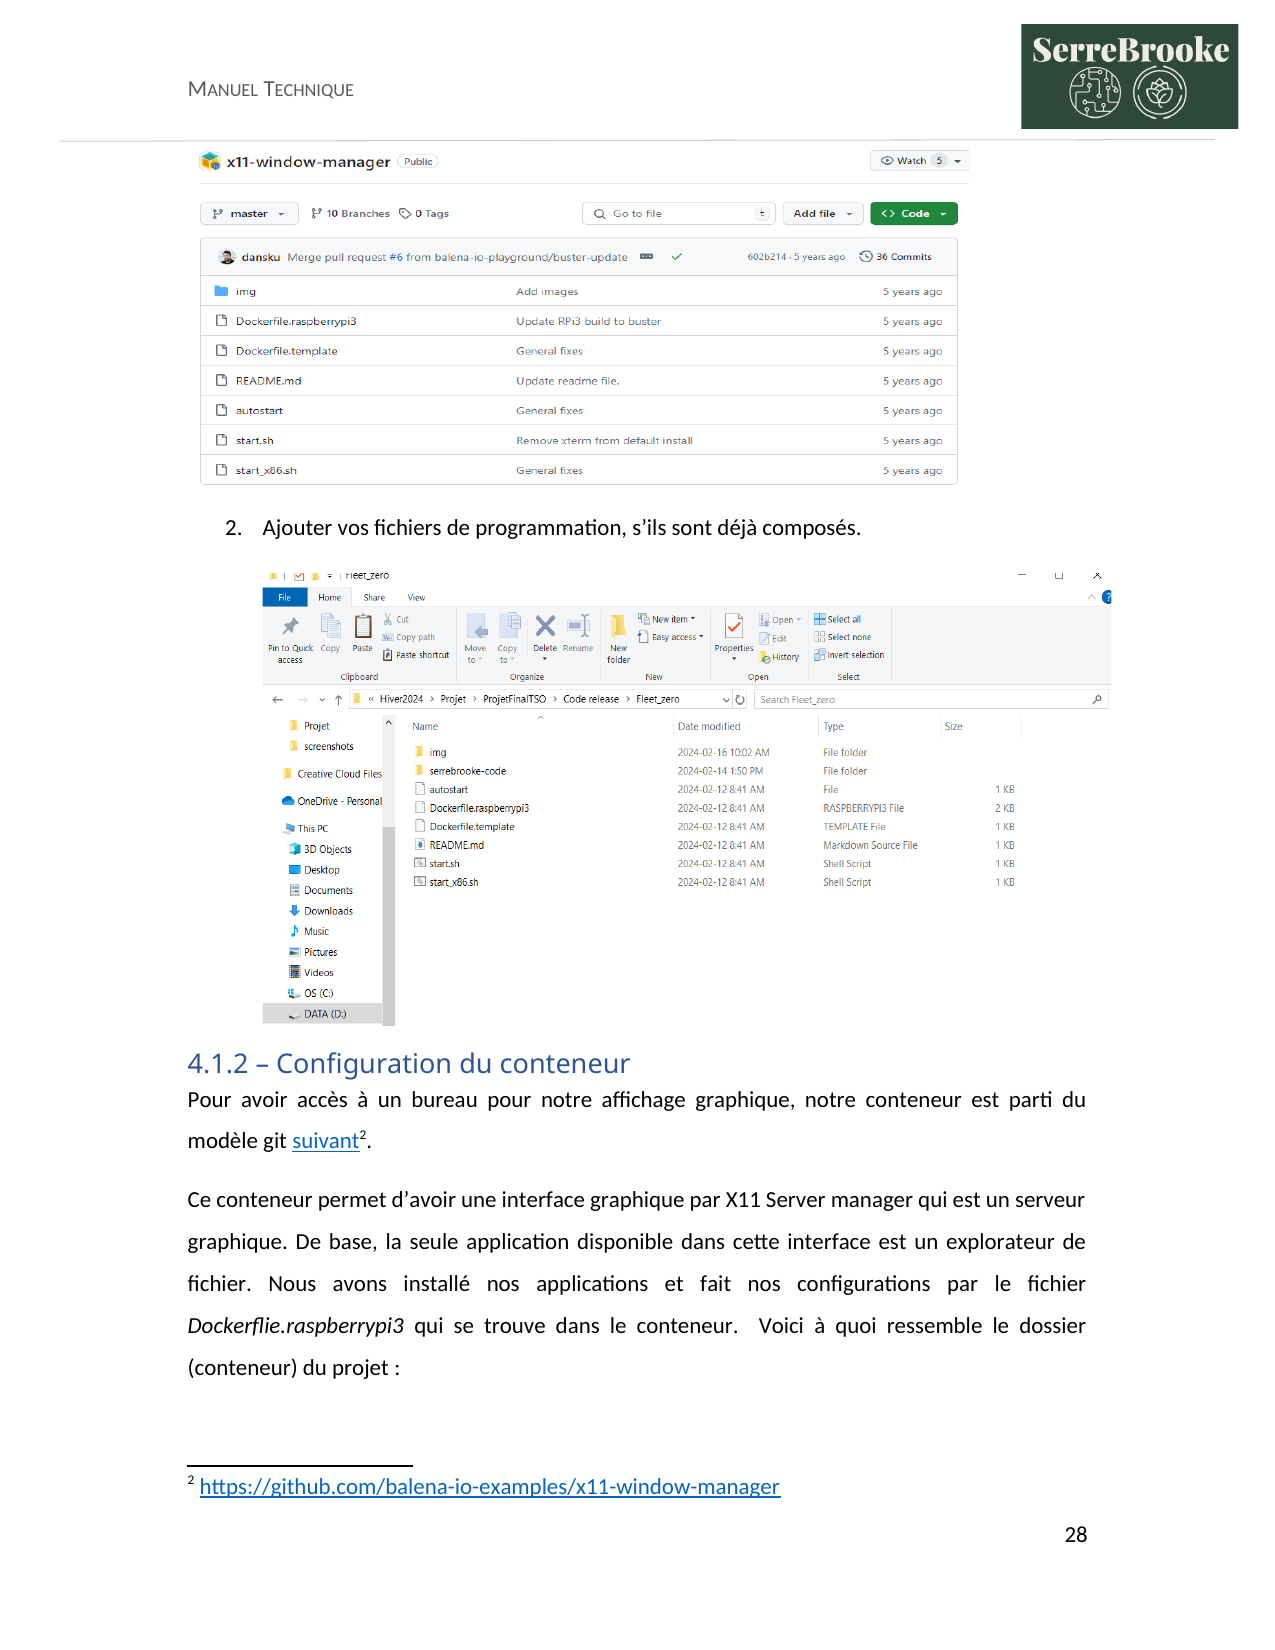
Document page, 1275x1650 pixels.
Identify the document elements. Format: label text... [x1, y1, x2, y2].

text Pour avoir accès à un bureau pour notre affichage graphique, notre conteneur est parti du modèle git suivant. [187, 1085, 1087, 1155]
picture [1021, 24, 1239, 129]
picture [187, 150, 969, 494]
picture [262, 573, 1112, 1026]
subtitle 4.1.2 – Configuration du conteneur [187, 1045, 1087, 1082]
list Ajouter vos fichiers de programmation, s’ils sont déjà composés. [225, 513, 1087, 541]
text Ce conteneur permet d’avoir une interface graphique par X11 Server manager qui est un serveur graphique. De base, la seule application disponible dans cette interface est un explorateur de fichier. Nous avons installé nos applications et fait nos configurations par le fichier Dockerflie.raspberrypi3 qui se trouve dans le conteneur. Voici à quoi ressemble le dossier (conteneur) du projet : [187, 1185, 1087, 1381]
